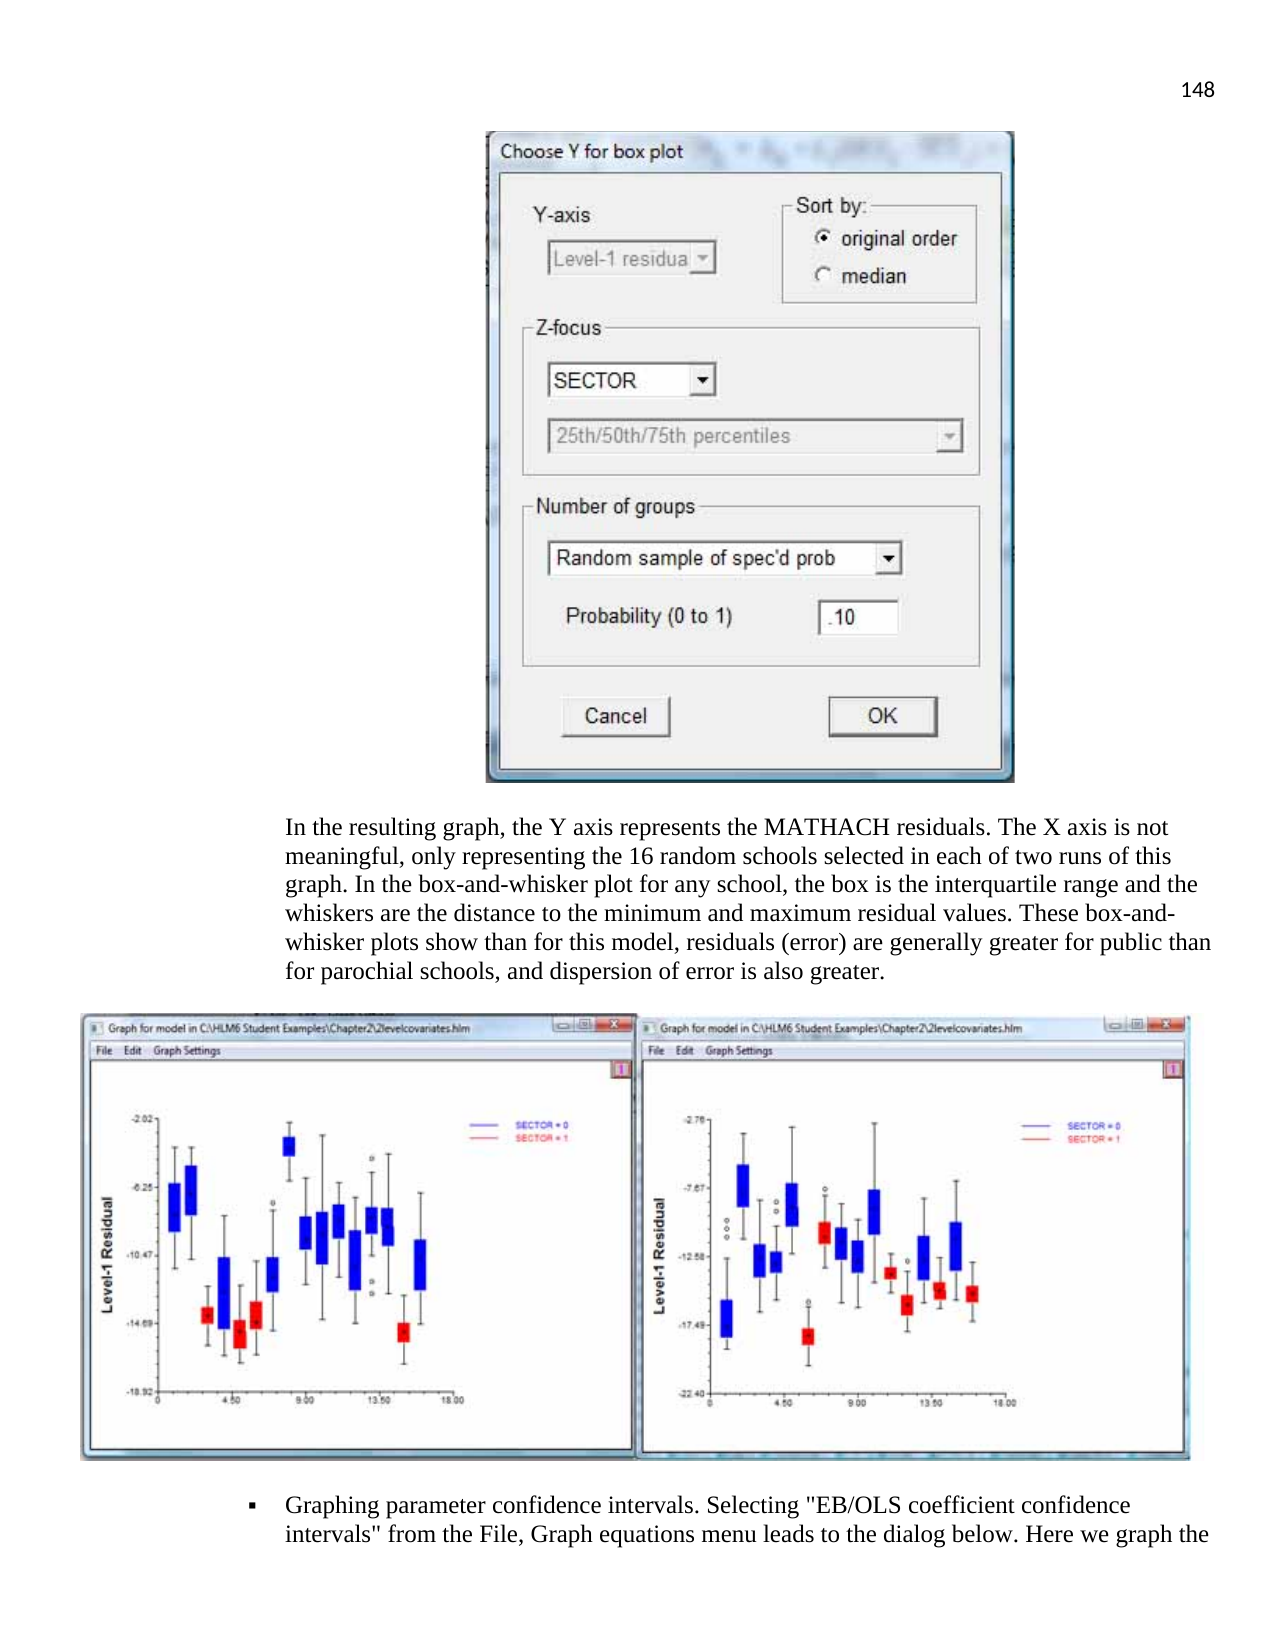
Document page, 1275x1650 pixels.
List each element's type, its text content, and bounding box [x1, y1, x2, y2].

text In the resulting graph, the Y axis represents the MATHACH residuals. The X axis is not meaningful, only representing the 16 random schools selected in each of two runs of this graph. In the box-and-whisker plot for any school, the box is the interquartile range and the whiskers are the distance to the minimum and maximum residual values. These box-and-whisker plots show than for this model, residuals (error) are generally greater for public than for parochial schools, and dispersion of error is also greater. [285, 812, 1215, 984]
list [247, 1490, 1215, 1548]
picture [80, 1013, 1205, 1461]
picture [485, 131, 1015, 783]
